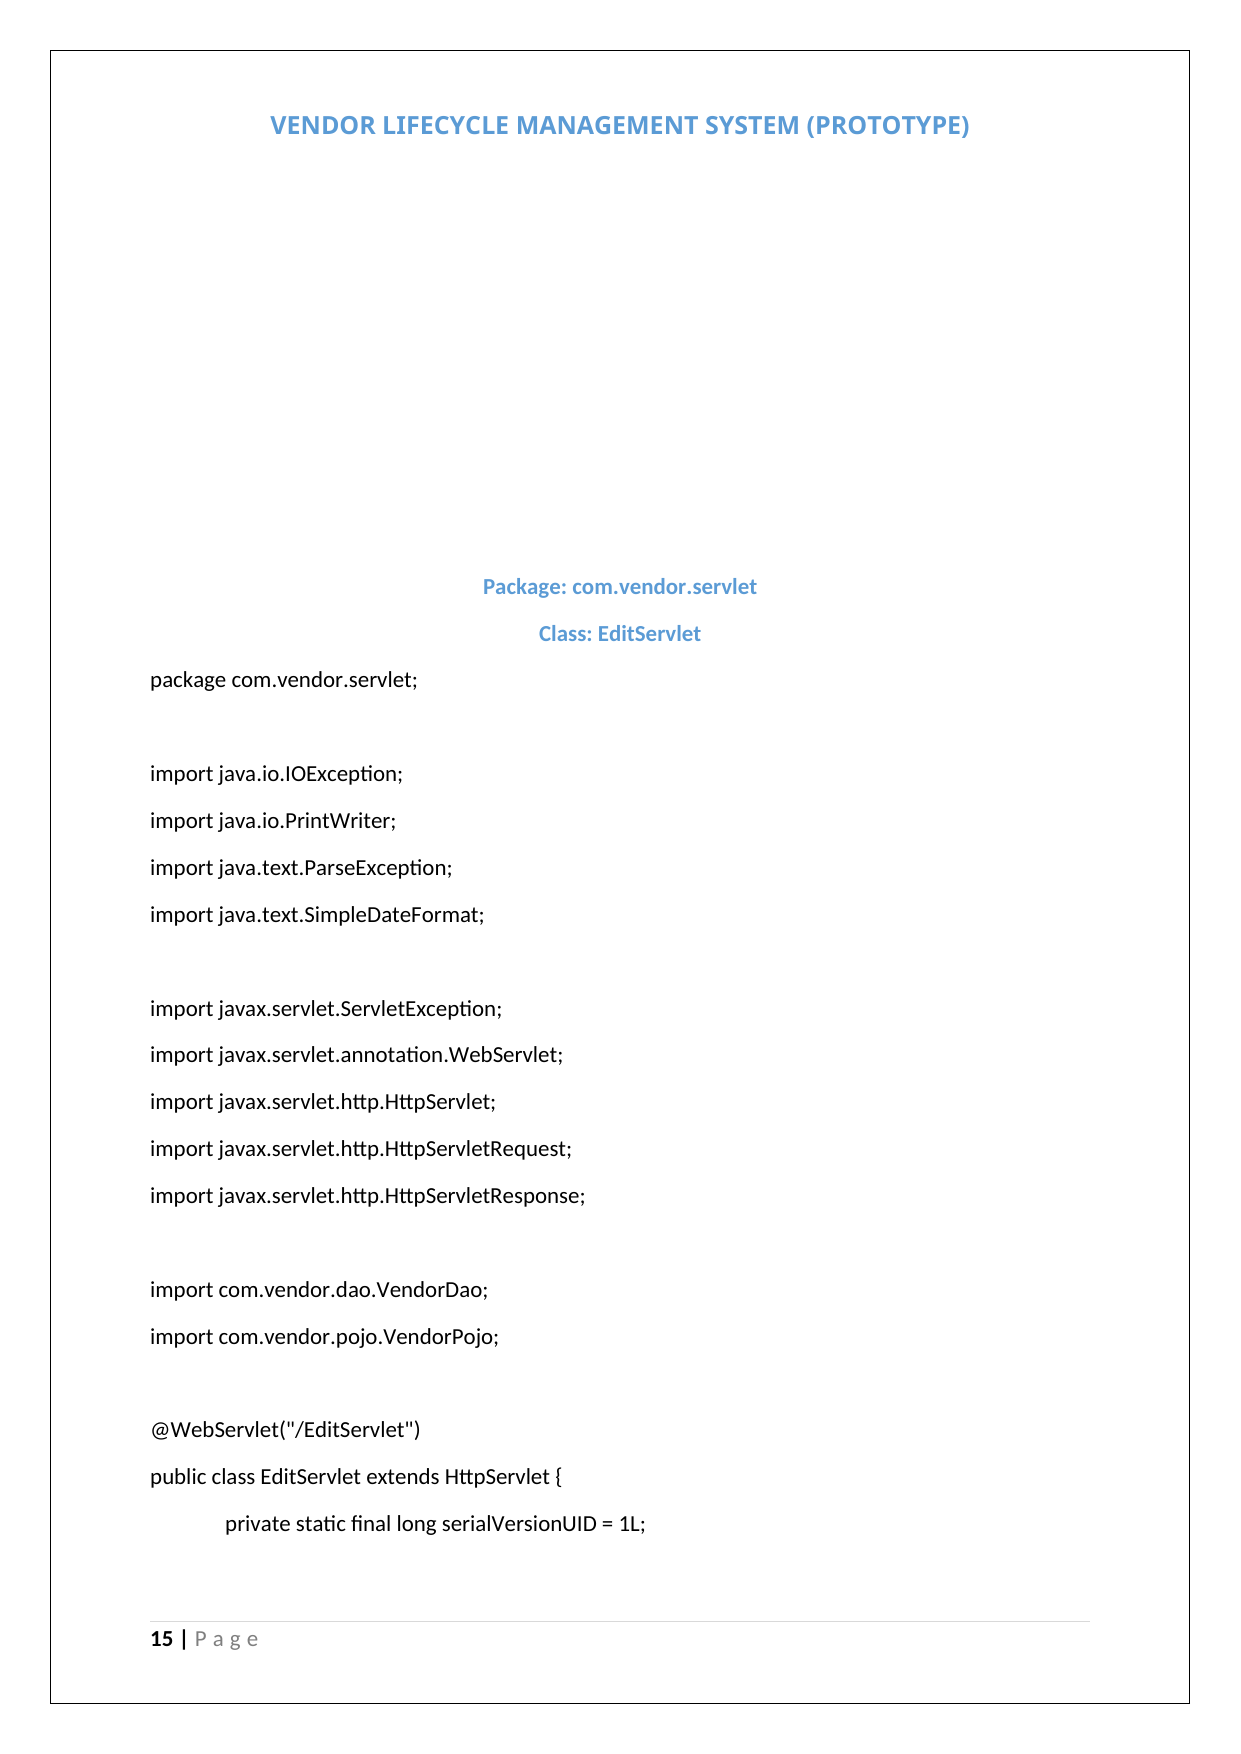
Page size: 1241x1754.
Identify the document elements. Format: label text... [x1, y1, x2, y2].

text import java.text.ParseException; [150, 853, 1090, 881]
text import java.io.PrintWriter; [150, 806, 1090, 834]
text import java.text.SimpleDateFormat; [150, 900, 1090, 928]
text import javax.servlet.http.HttpServlet; [150, 1087, 1090, 1116]
text @WebServlet("/EditServlet") [150, 1416, 1090, 1444]
text Package: com.vendor.servlet [150, 572, 1090, 600]
text import com.vendor.dao.VendorDao; [150, 1275, 1090, 1303]
text Class: EditServlet [150, 619, 1090, 647]
text private static final long serialVersionUID = 1L; [150, 1509, 1090, 1537]
text package com.vendor.servlet; [150, 666, 1090, 694]
text public class EditServlet extends HttpServlet { [150, 1462, 1090, 1491]
text import javax.servlet.annotation.WebServlet; [150, 1041, 1090, 1069]
text import javax.servlet.http.HttpServletRequest; [150, 1134, 1090, 1162]
text import java.io.IOException; [150, 759, 1090, 787]
text import javax.servlet.http.HttpServletResponse; [150, 1181, 1090, 1209]
text import javax.servlet.ServletException; [150, 994, 1090, 1022]
text import com.vendor.pojo.VendorPojo; [150, 1322, 1090, 1350]
